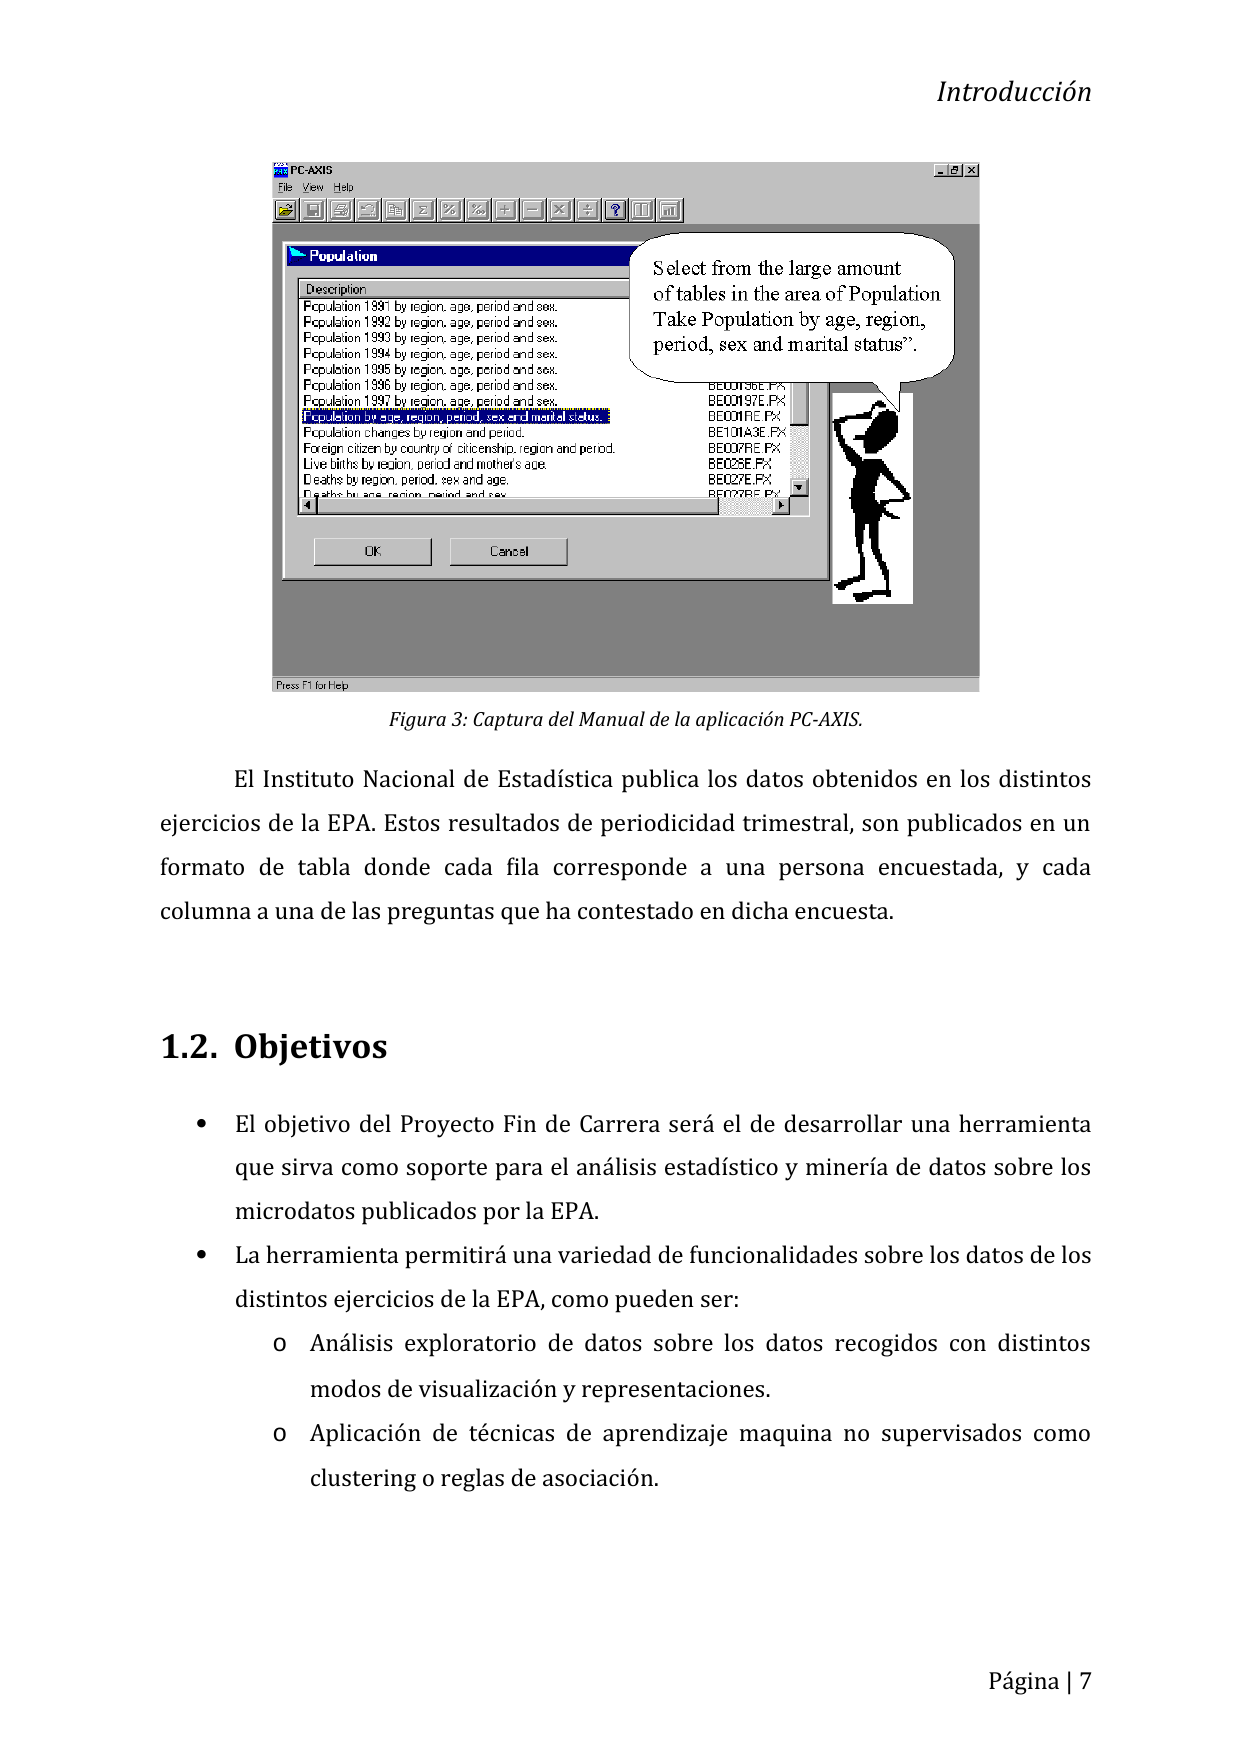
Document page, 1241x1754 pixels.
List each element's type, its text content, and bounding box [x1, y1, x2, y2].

picture [272, 162, 980, 692]
list Aplicación de técnicas de aprendizaje maquina no supervisados como clustering o reglas de asociación. [272, 1417, 1092, 1492]
list Análisis exploratorio de datos sobre los datos recogidos con distintos modos de visualización y representaciones. [272, 1327, 1092, 1403]
text Objetivos [159, 1025, 1092, 1067]
list El objetivo del Proyecto Fin de Carrera será el de desarrollar una herramienta que sirva como soporte para el análisis estadístico y minería de datos sobre los microdatos publicados por la EPA. [197, 1108, 1092, 1225]
list La herramienta permitirá una variedad de funcionalidades sobre los datos de los distintos ejercicios de la EPA, como pueden ser: [197, 1240, 1092, 1313]
text El Instituto Nacional de Estadística publica los datos obtenidos en los distintos ejercicios de la EPA. Estos resultados de periodicidad trimestral, son publicados en un formato de tabla donde cada fila corresponde a una persona encuestada, y cada columna a una de las preguntas que ha contestado en dicha encuesta. [159, 764, 1092, 925]
